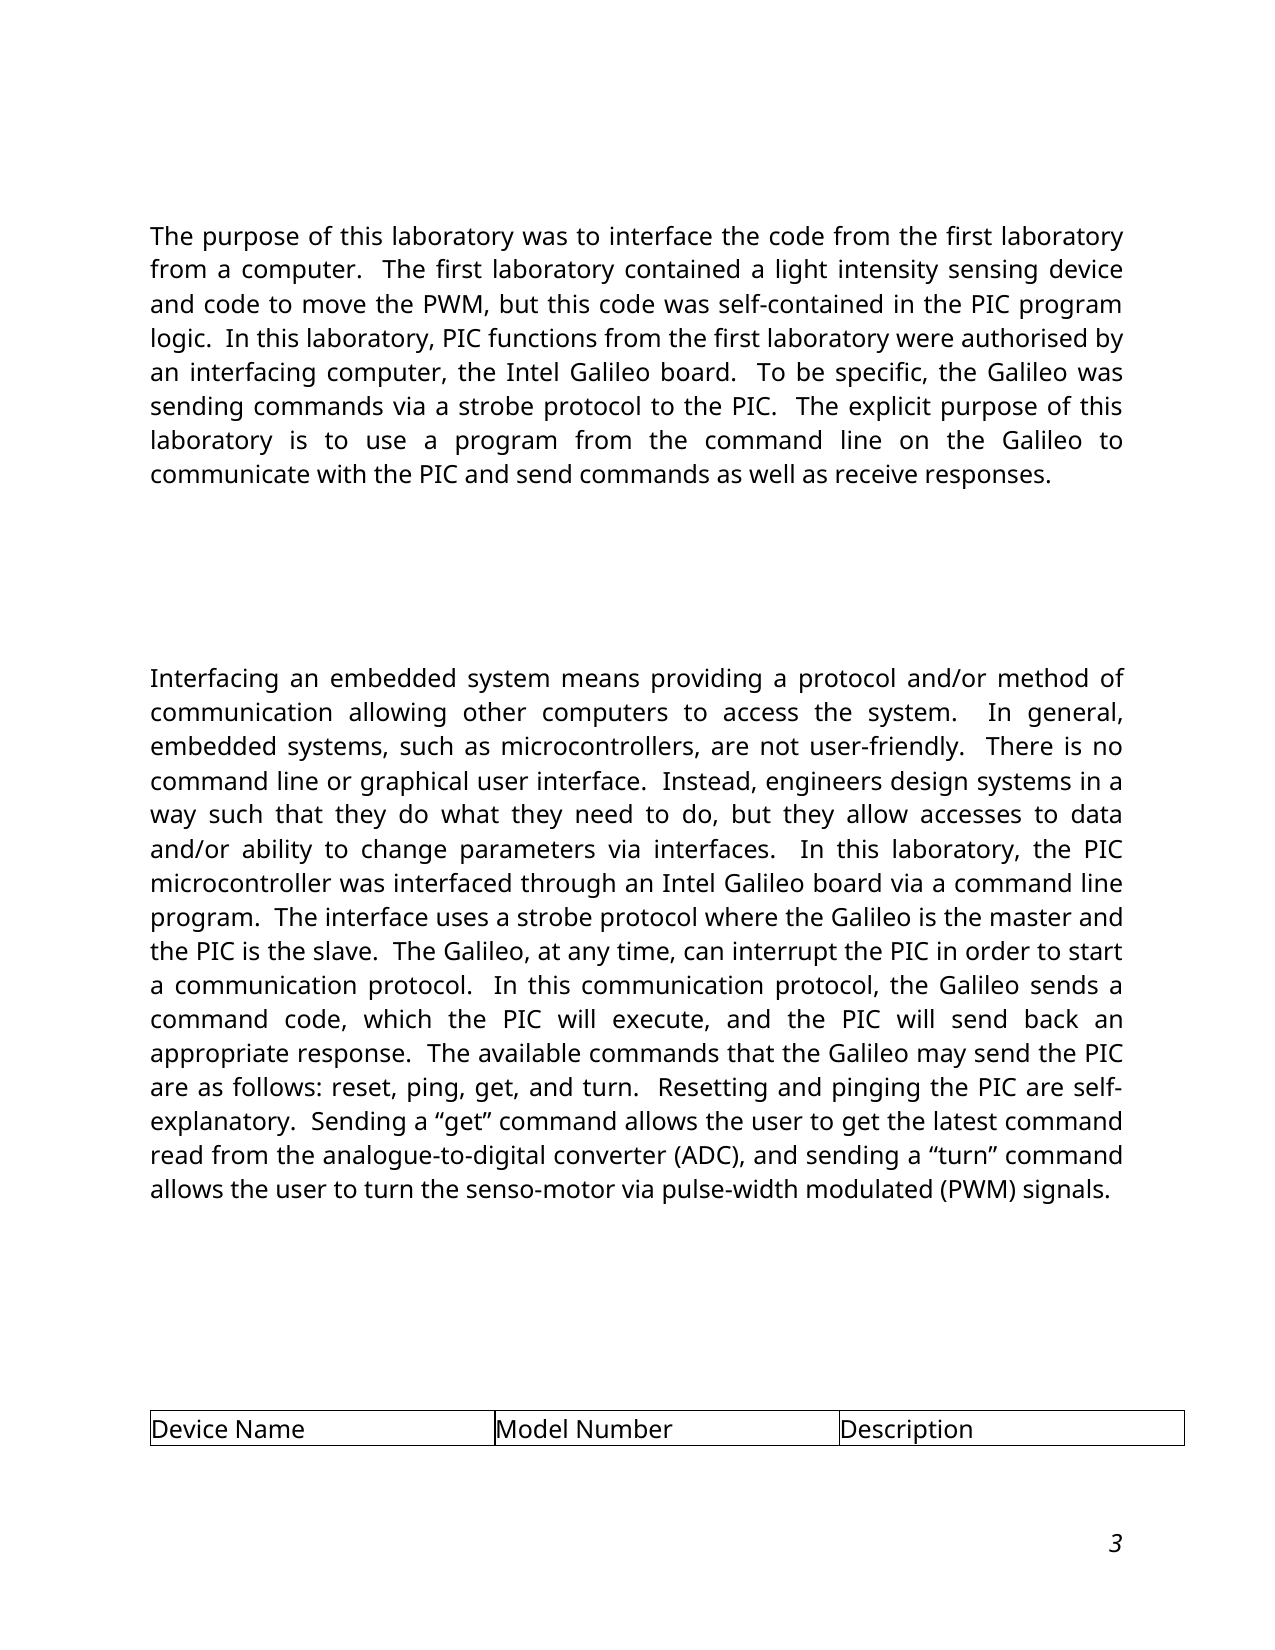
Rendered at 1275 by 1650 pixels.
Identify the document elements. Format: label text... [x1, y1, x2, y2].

text Interfacing an embedded system means providing a protocol and/or method of communication allowing other computers to access the system. In general, embedded systems, such as microcontrollers, are not user-friendly. There is no command line or graphical user interface. Instead, engineers design systems in a way such that they do what they need to do, but they allow accesses to data and/or ability to change parameters via interfaces. In this laboratory, the PIC microcontroller was interfaced through an Intel Galileo board via a command line program. The interface uses a strobe protocol where the Galileo is the master and the PIC is the slave. The Galileo, at any time, can interrupt the PIC in order to start a communication protocol. In this communication protocol, the Galileo sends a command code, which the PIC will execute, and the PIC will send back an appropriate response. The available commands that the Galileo may send the PIC are as follows: reset, ping, get, and turn. Resetting and pinging the PIC are self-explanatory. Sending a “get” command allows the user to get the latest command read from the analogue-to-digital converter (ADC), and sending a “turn” command allows the user to turn the senso-motor via pulse-width modulated (PWM) signals. [150, 661, 1125, 1206]
text The purpose of this laboratory was to interface the code from the first laboratory from a computer. The first laboratory contained a light intensity sensing device and code to move the PWM, but this code was self-contained in the PIC program logic. In this laboratory, PIC functions from the first laboratory were authorised by an interfacing computer, the Intel Galileo board. To be specific, the Galileo was sending commands via a strobe protocol to the PIC. The explicit purpose of this laboratory is to use a program from the command line on the Galileo to communicate with the PIC and send commands as well as receive responses. [150, 218, 1125, 491]
table_header Model Number [496, 1411, 839, 1445]
table_header Description [840, 1411, 1184, 1445]
table_header Device Name [151, 1411, 494, 1445]
